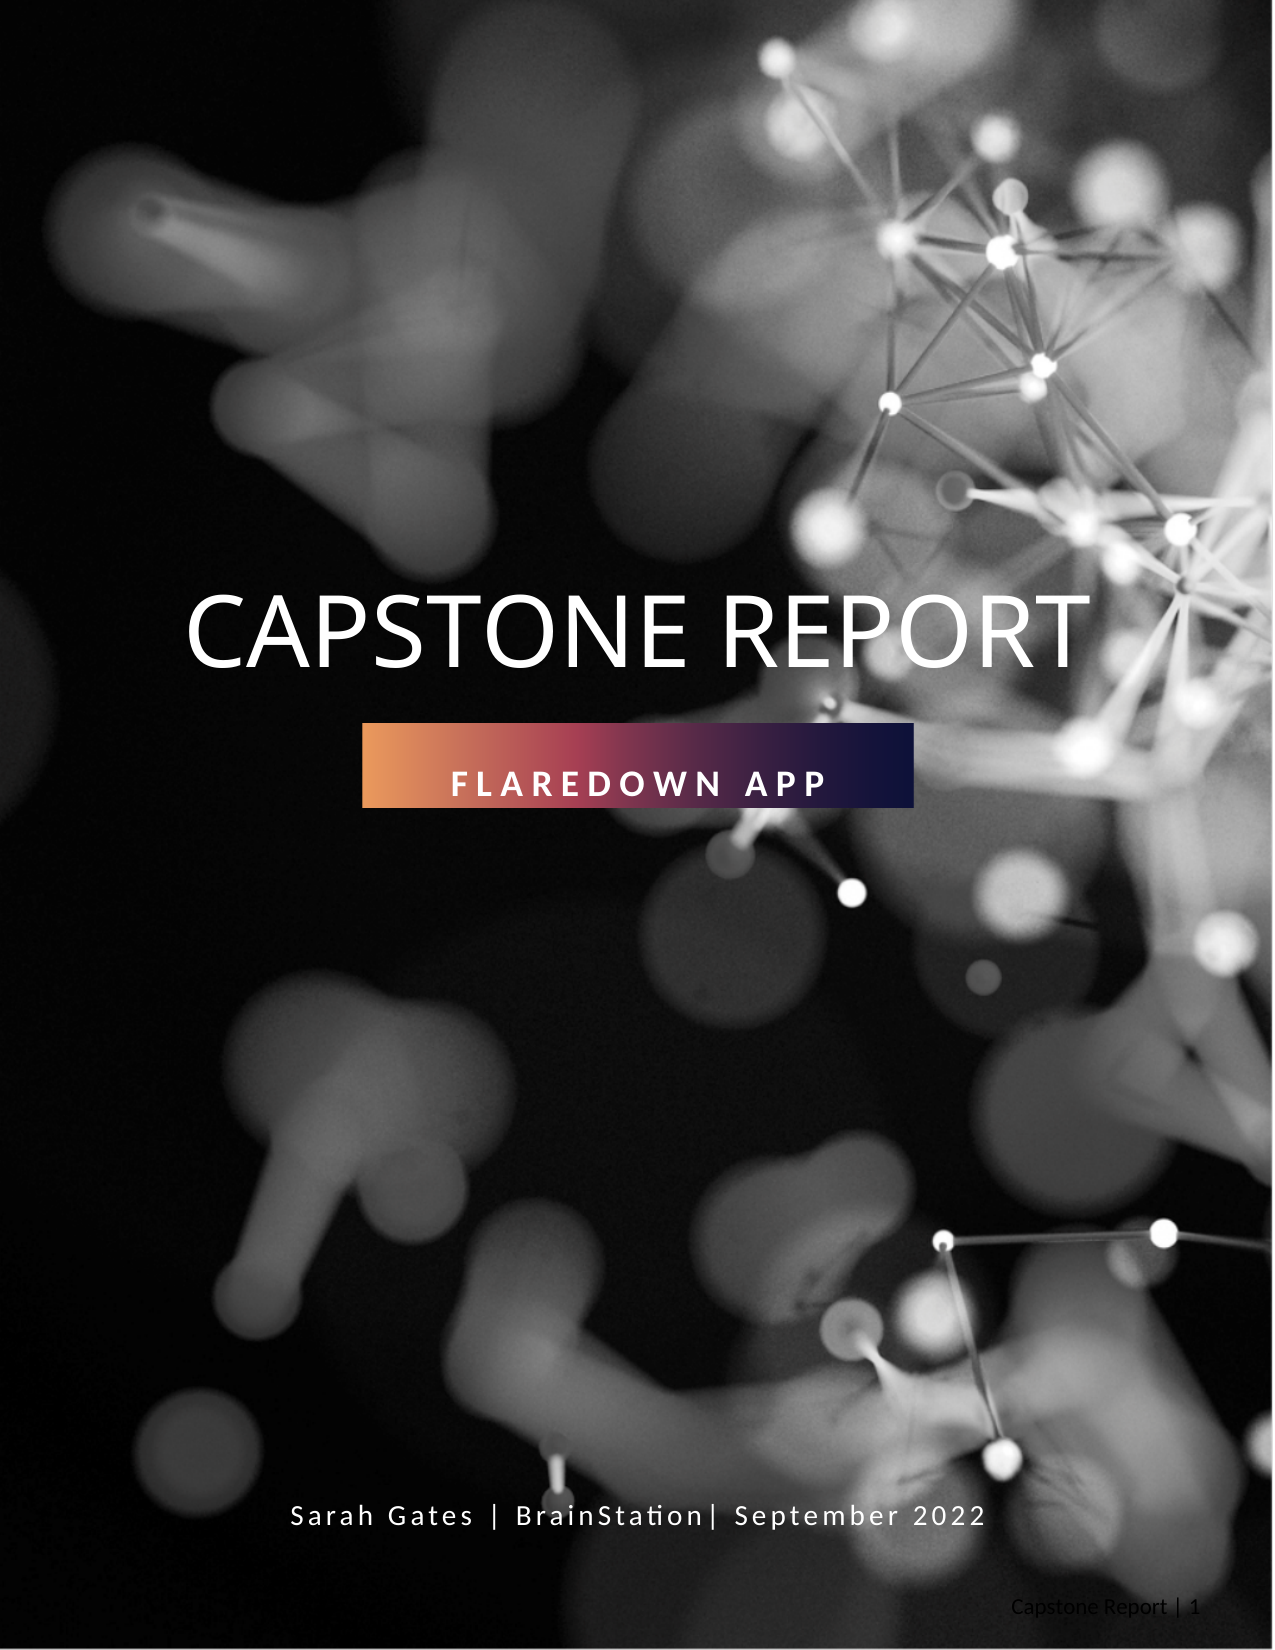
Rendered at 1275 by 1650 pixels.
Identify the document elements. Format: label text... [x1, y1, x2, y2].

table_cell Capstone Report [75, 561, 1200, 697]
picture [0, 0, 1275, 1650]
table_header [75, 111, 1200, 561]
table_cell Sarah Gates BrainStation| September 2022 [75, 856, 1200, 1532]
table_cell Flaredown App [75, 697, 1200, 856]
